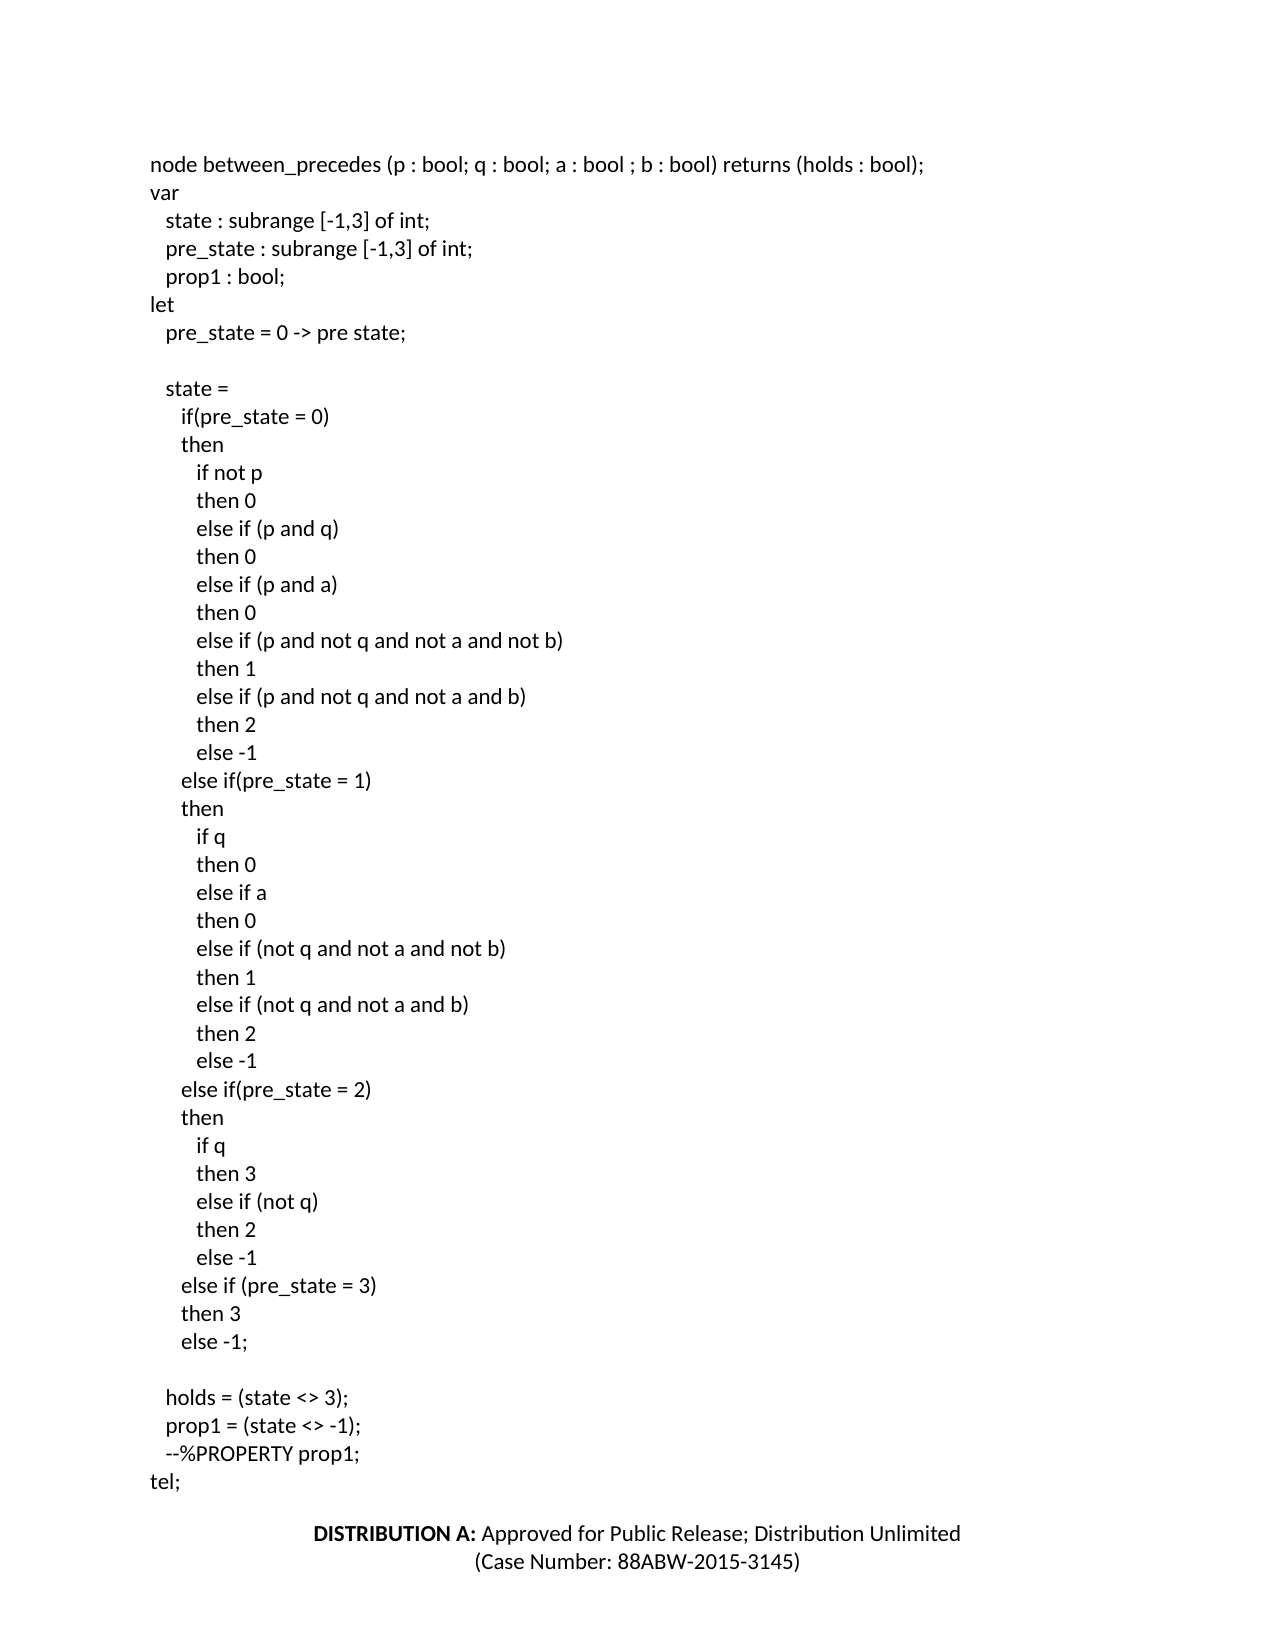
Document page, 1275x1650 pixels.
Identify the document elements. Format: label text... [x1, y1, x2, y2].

text then 2 [150, 710, 1125, 738]
text state : subrange [-1,3] of int; [150, 206, 1125, 234]
text if not p [150, 458, 1125, 486]
text then 3 [150, 1299, 1125, 1327]
text then 3 [150, 1159, 1125, 1187]
text else if (not q and not a and b) [150, 991, 1125, 1019]
text else if (p and not q and not a and not b) [150, 626, 1125, 654]
text then 0 [150, 907, 1125, 934]
text then 0 [150, 598, 1125, 626]
text then [150, 794, 1125, 822]
text node between_precedes (p : bool; q : bool; a : bool ; b : bool) returns (holds : bool); [150, 150, 1125, 178]
text then 1 [150, 963, 1125, 991]
text let [150, 290, 1125, 318]
text else if (not q and not a and not b) [150, 934, 1125, 963]
text else -1 [150, 1047, 1125, 1075]
text then 0 [150, 851, 1125, 878]
text else if (not q) [150, 1187, 1125, 1215]
text if q [150, 1131, 1125, 1159]
text holds = (state <> 3); [150, 1383, 1125, 1411]
text state = [150, 374, 1125, 402]
text then 2 [150, 1019, 1125, 1047]
text if q [150, 822, 1125, 851]
text else if (p and not q and not a and b) [150, 682, 1125, 710]
text else -1 [150, 1243, 1125, 1271]
text then 0 [150, 486, 1125, 514]
text else -1 [150, 738, 1125, 766]
text if(pre_state = 0) [150, 402, 1125, 430]
text else if (p and a) [150, 570, 1125, 598]
text --%PROPERTY prop1; [150, 1439, 1125, 1467]
text then [150, 1103, 1125, 1131]
text else if(pre_state = 1) [150, 766, 1125, 794]
text then 0 [150, 542, 1125, 570]
text then [150, 430, 1125, 458]
text else if(pre_state = 2) [150, 1075, 1125, 1103]
text var [150, 178, 1125, 206]
text else if (pre_state = 3) [150, 1271, 1125, 1299]
text else if (p and q) [150, 514, 1125, 542]
text prop1 : bool; [150, 262, 1125, 290]
text else if a [150, 878, 1125, 907]
text pre_state = 0 -> pre state; [150, 318, 1125, 346]
text pre_state : subrange [-1,3] of int; [150, 234, 1125, 262]
text then 2 [150, 1215, 1125, 1243]
text tel; [150, 1467, 1125, 1495]
text else -1; [150, 1327, 1125, 1355]
text then 1 [150, 654, 1125, 682]
text prop1 = (state <> -1); [150, 1411, 1125, 1439]
